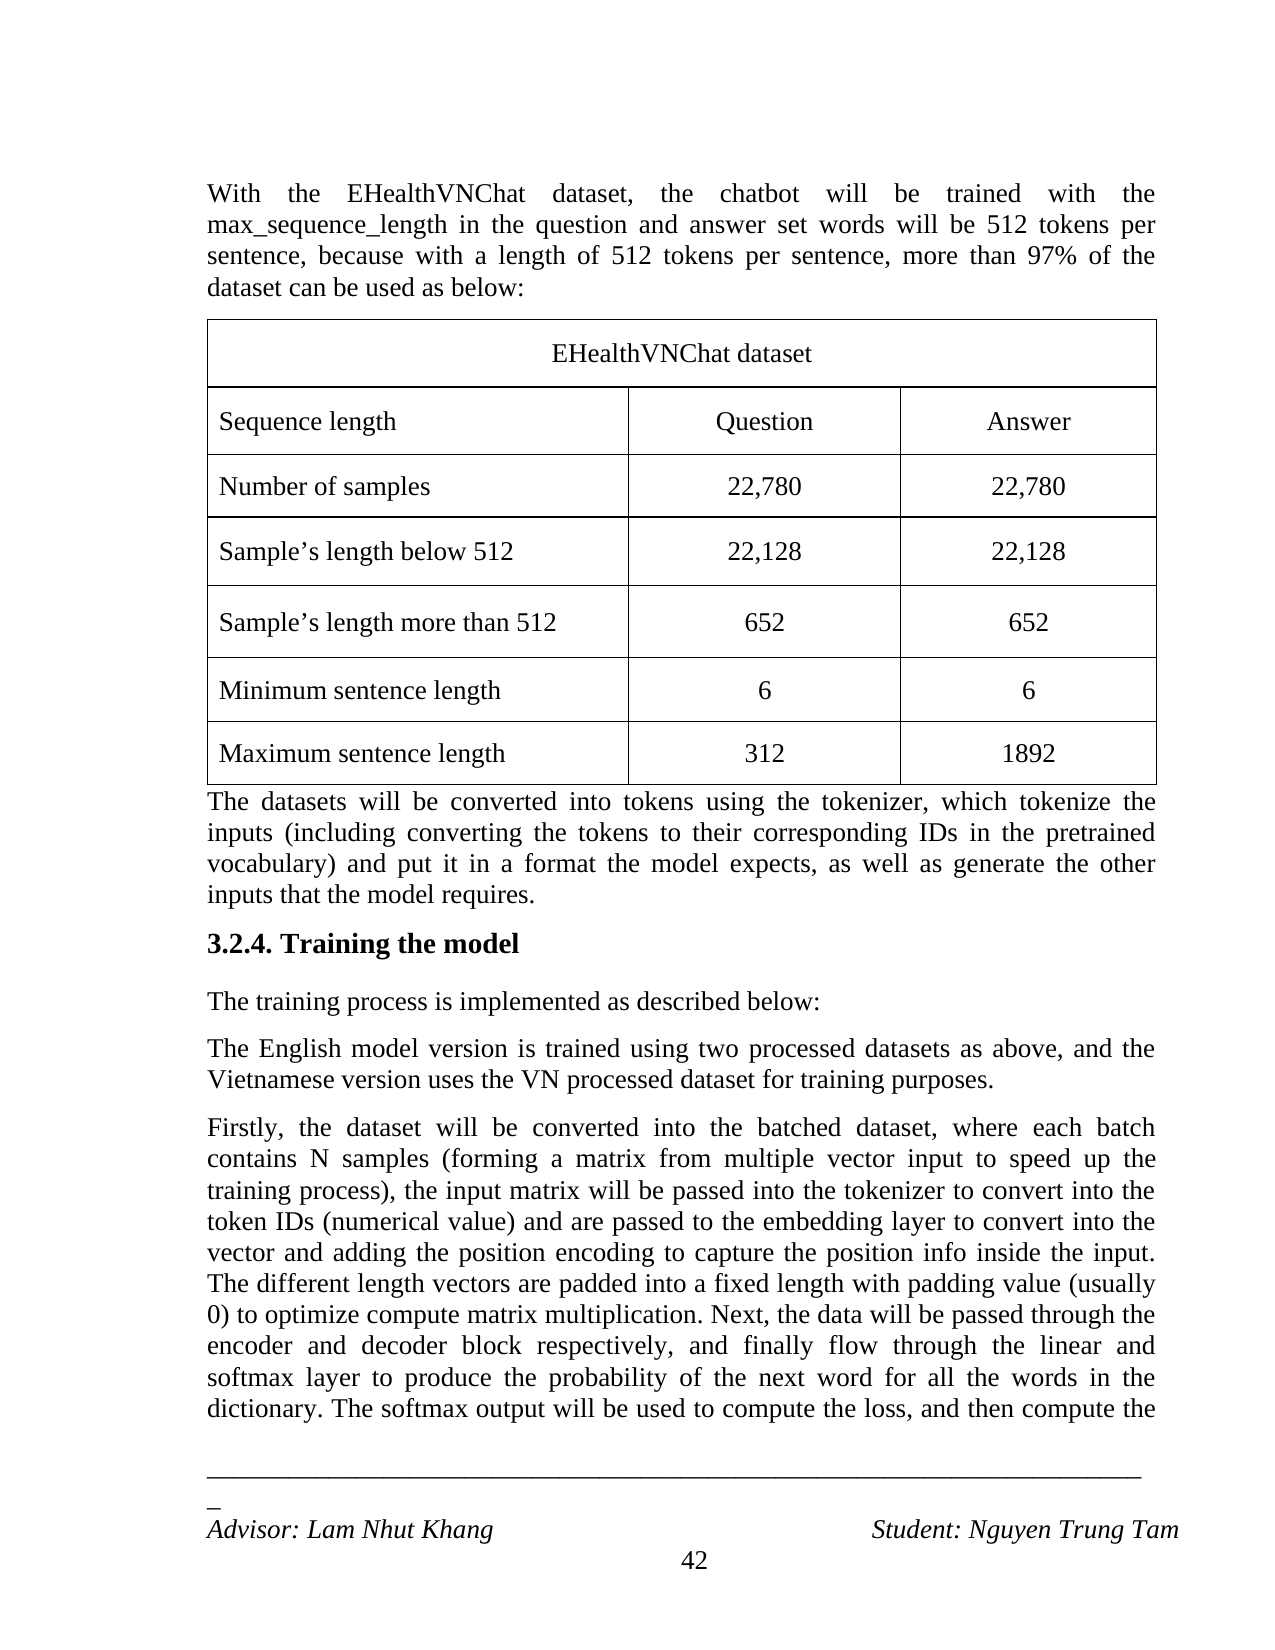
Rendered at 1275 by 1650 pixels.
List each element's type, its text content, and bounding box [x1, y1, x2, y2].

table_cell 22,128 [629, 518, 900, 584]
table_cell 652 [901, 586, 1156, 657]
text With the EHealthVNChat dataset, the chatbot will be trained with the max_sequence_length in the question and answer set words will be 512 tokens per sentence, because with a length of 512 tokens per sentence, more than 97% of the dataset can be used as below: [207, 177, 1157, 302]
text The datasets will be converted into tokens using the tokenizer, which tokenize the inputs (including converting the tokens to their corresponding IDs in the pretrained vocabulary) and put it in a format the model expects, as well as generate the other inputs that the model requires. [207, 785, 1157, 909]
table_cell 6 [629, 658, 900, 721]
table_cell 22,780 [901, 455, 1156, 516]
subtitle Training the model [207, 926, 1157, 960]
table_cell Minimum sentence length [208, 658, 628, 721]
table_cell 22,780 [629, 455, 900, 516]
table_cell Sequence length [208, 388, 628, 454]
text The training process is implemented as described below: [207, 985, 1157, 1016]
table_cell Maximum sentence length [208, 722, 628, 784]
table_cell Sample’s length more than 512 [208, 586, 628, 657]
table_cell 652 [629, 586, 900, 657]
text The English model version is trained using two processed datasets as above, and the Vietnamese version uses the VN processed dataset for training purposes. [207, 1032, 1157, 1095]
table_cell 6 [901, 658, 1156, 721]
table_cell Answer [901, 388, 1156, 454]
table_cell 1892 [901, 722, 1156, 784]
table_cell Number of samples [208, 455, 628, 516]
table_cell Sample’s length below 512 [208, 518, 628, 584]
table_header EHealthVNChat dataset [208, 320, 1156, 386]
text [207, 1111, 1157, 1423]
table_cell Question [629, 388, 900, 454]
table_cell 22,128 [901, 518, 1156, 584]
table_cell 312 [629, 722, 900, 784]
